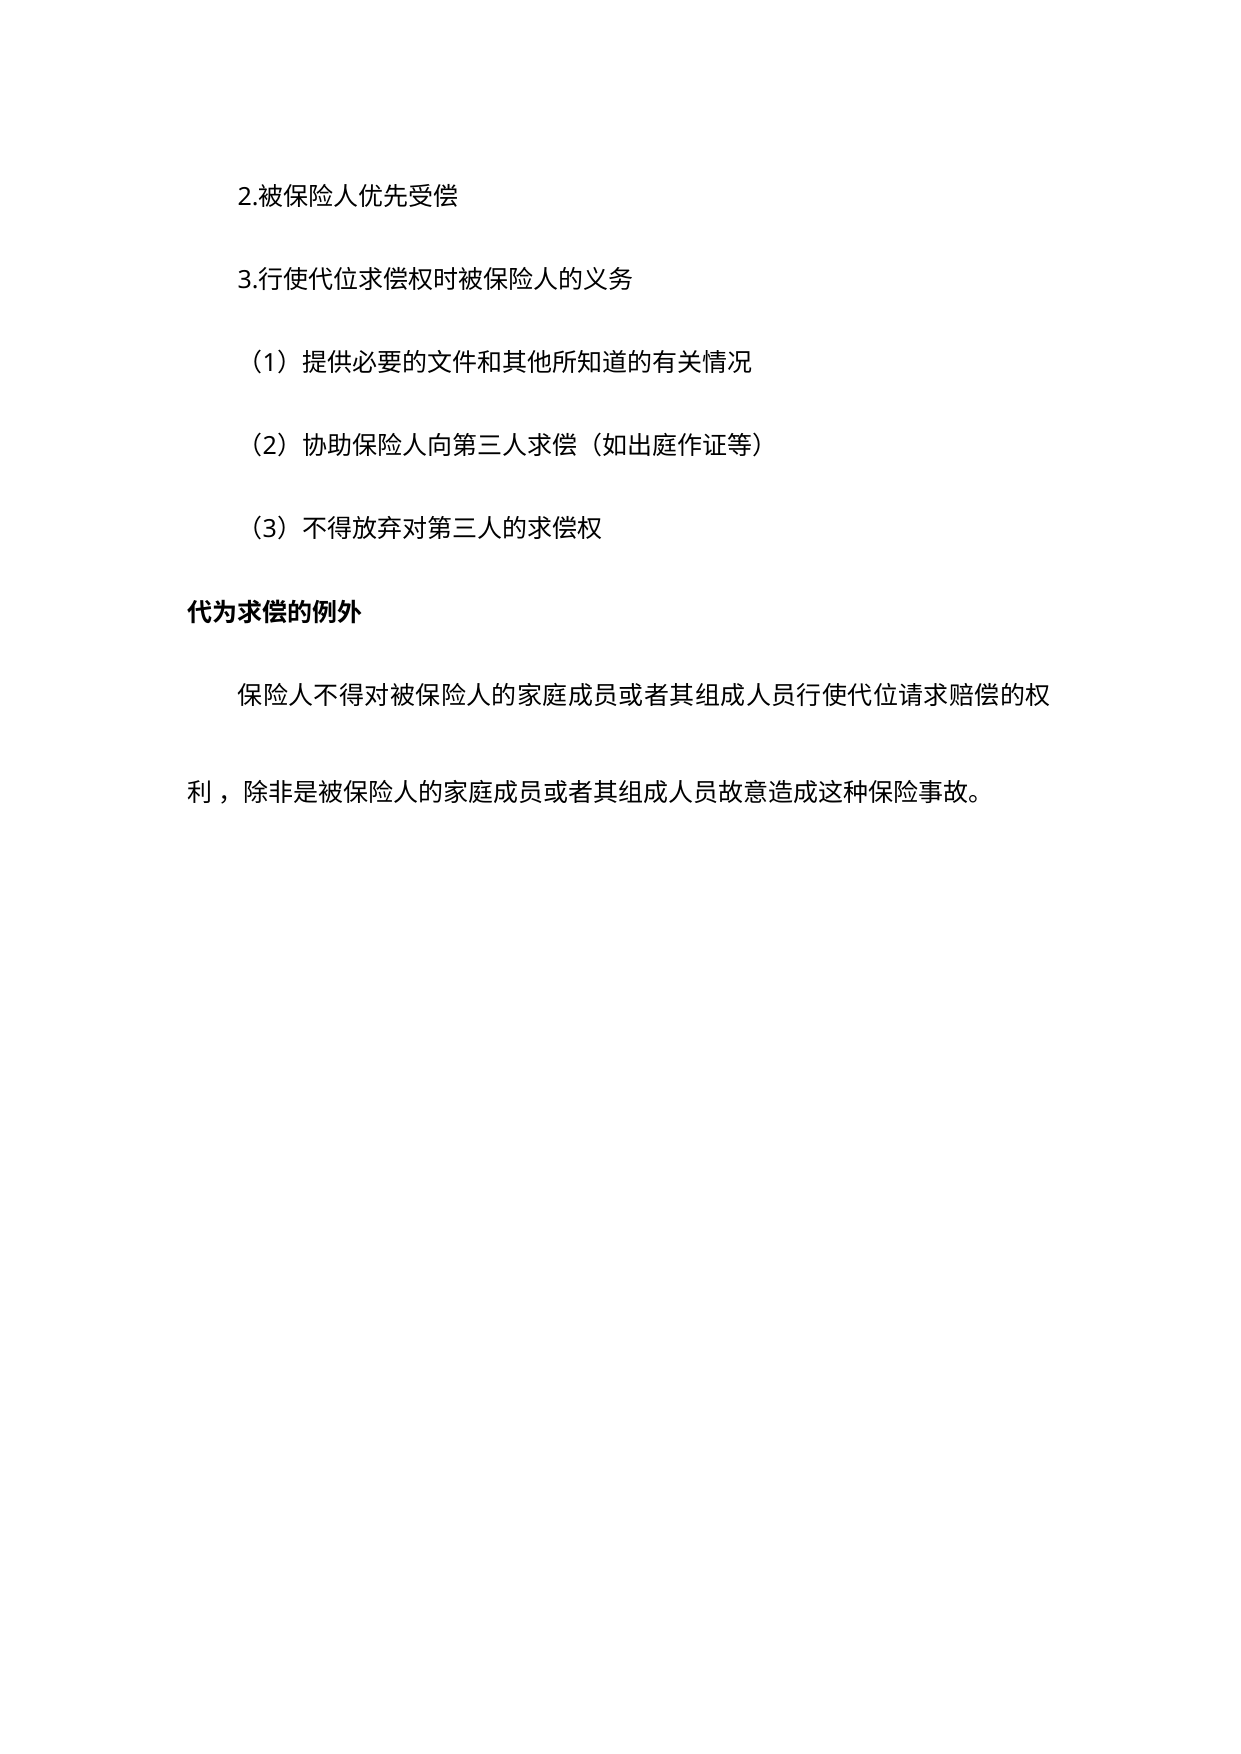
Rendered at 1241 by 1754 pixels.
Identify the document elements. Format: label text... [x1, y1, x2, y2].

text （2）协助保险人向第三人求偿（如出庭作证等） [187, 411, 1053, 476]
text 2.被保险人优先受偿 [187, 162, 1053, 227]
text （3）不得放弃对第三人的求偿权 [187, 494, 1053, 559]
text 3.行使代位求偿权时被保险人的义务 [187, 245, 1053, 310]
text 代为求偿的例外 [187, 578, 1053, 643]
text （1）提供必要的文件和其他所知道的有关情况 [187, 328, 1053, 393]
text 保险人不得对被保险人的家庭成员或者其组成人员行使代位请求赔偿的权利 ，除非是被保险人的家庭成员或者其组成人员故意造成这种保险事故。 [187, 661, 1053, 823]
